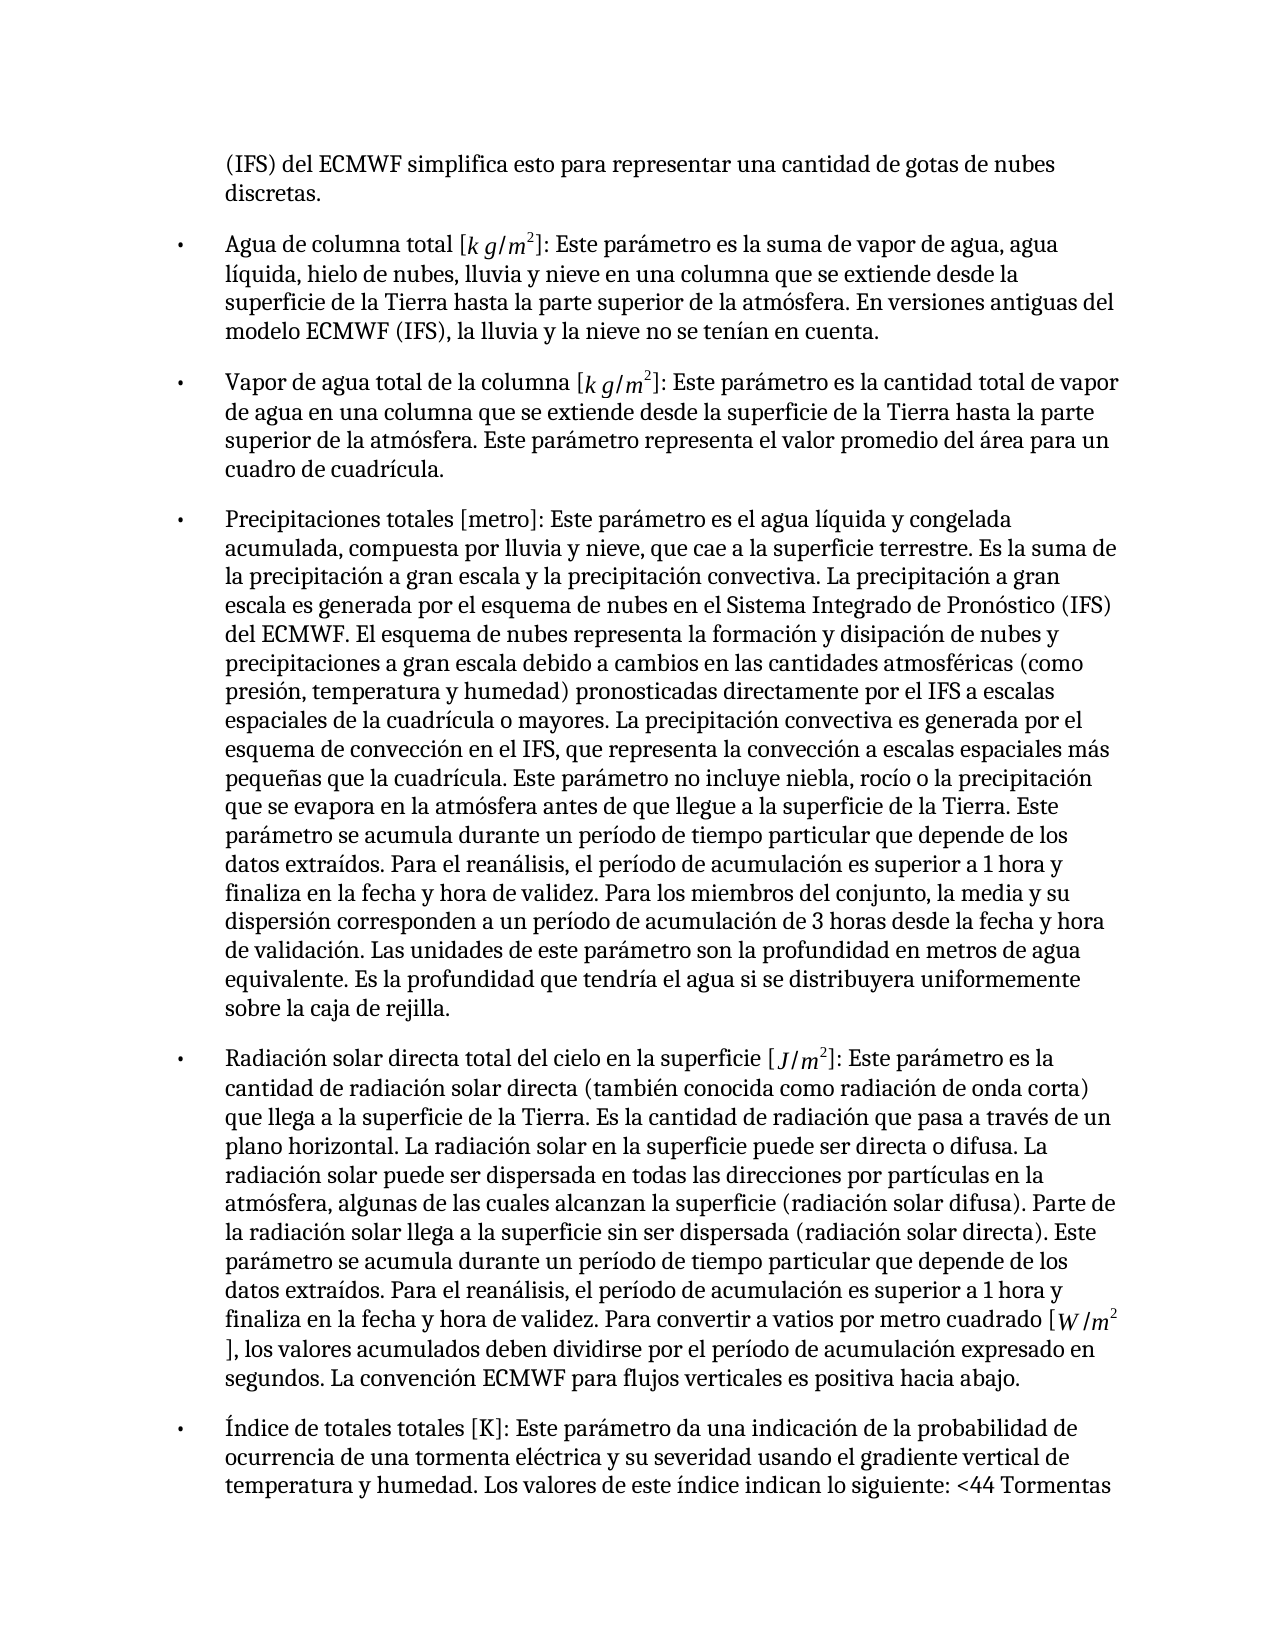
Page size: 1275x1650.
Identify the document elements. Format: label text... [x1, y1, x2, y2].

list Vapor de agua total de la columna []: Este parámetro es la cantidad total de vapor de agua en una columna que se extiende desde la superficie de la Tierra hasta la parte superior de la atmósfera. Este parámetro representa el valor promedio del área para un cuadro de cuadrícula. [175, 367, 1125, 484]
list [175, 1414, 1125, 1500]
list Agua de columna total []: Este parámetro es la suma de vapor de agua, agua líquida, hielo de nubes, lluvia y nieve en una columna que se extiende desde la superficie de la Tierra hasta la parte superior de la atmósfera. En versiones antiguas del modelo ECMWF (IFS), la lluvia y la nieve no se tenían en cuenta. [175, 228, 1125, 346]
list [175, 150, 1125, 207]
list Precipitaciones totales [metro]: Este parámetro es el agua líquida y congelada acumulada, compuesta por lluvia y nieve, que cae a la superficie terrestre. Es la suma de la precipitación a gran escala y la precipitación convectiva. La precipitación a gran escala es generada por el esquema de nubes en el Sistema Integrado de Pronóstico (IFS) del ECMWF. El esquema de nubes representa la formación y disipación de nubes y precipitaciones a gran escala debido a cambios en las cantidades atmosféricas (como presión, temperatura y humedad) pronosticadas directamente por el IFS a escalas espaciales de la cuadrícula o mayores. La precipitación convectiva es generada por el esquema de convección en el IFS, que representa la convección a escalas espaciales más pequeñas que la cuadrícula. Este parámetro no incluye niebla, rocío o la precipitación que se evapora en la atmósfera antes de que llegue a la superficie de la Tierra. Este parámetro se acumula durante un período de tiempo particular que depende de los datos extraídos. Para el reanálisis, el período de acumulación es superior a 1 hora y finaliza en la fecha y hora de validez. Para los miembros del conjunto, la media y su dispersión corresponden a un período de acumulación de 3 horas desde la fecha y hora de validación. Las unidades de este parámetro son la profundidad en metros de agua equivalente. Es la profundidad que tendría el agua si se distribuyera uniformemente sobre la caja de rejilla. [175, 505, 1125, 1022]
list Radiación solar directa total del cielo en la superficie []: Este parámetro es la cantidad de radiación solar directa (también conocida como radiación de onda corta) que llega a la superficie de la Tierra. Es la cantidad de radiación que pasa a través de un plano horizontal. La radiación solar en la superficie puede ser directa o difusa. La radiación solar puede ser dispersada en todas las direcciones por partículas en la atmósfera, algunas de las cuales alcanzan la superficie (radiación solar difusa). Parte de la radiación solar llega a la superficie sin ser dispersada (radiación solar directa). Este parámetro se acumula durante un período de tiempo particular que depende de los datos extraídos. Para el reanálisis, el período de acumulación es superior a 1 hora y finaliza en la fecha y hora de validez. Para convertir a vatios por metro cuadrado [], los valores acumulados deben dividirse por el período de acumulación expresado en segundos. La convención ECMWF para flujos verticales es positiva hacia abajo. [175, 1043, 1125, 1393]
